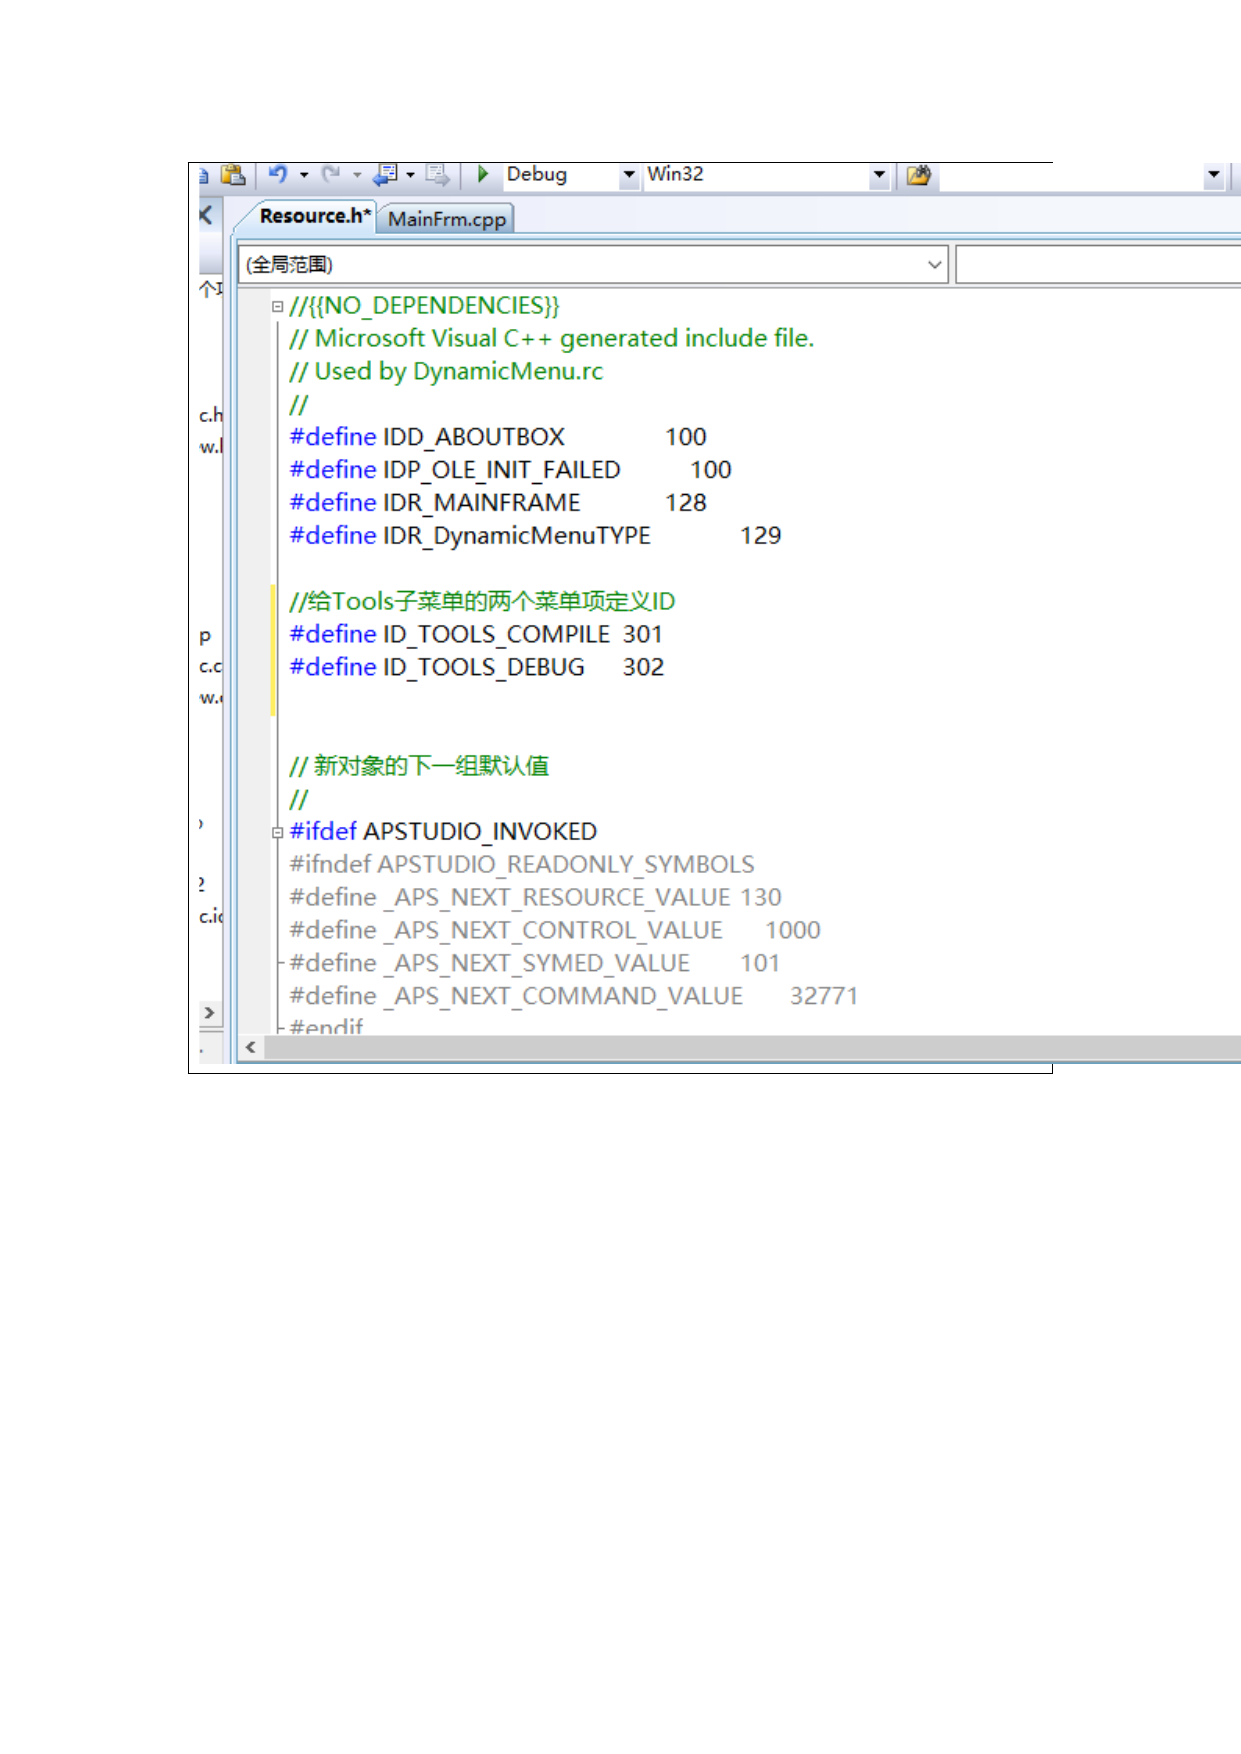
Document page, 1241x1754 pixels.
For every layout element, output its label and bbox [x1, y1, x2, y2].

picture [199, 163, 1241, 1064]
table_header [189, 163, 1052, 1073]
